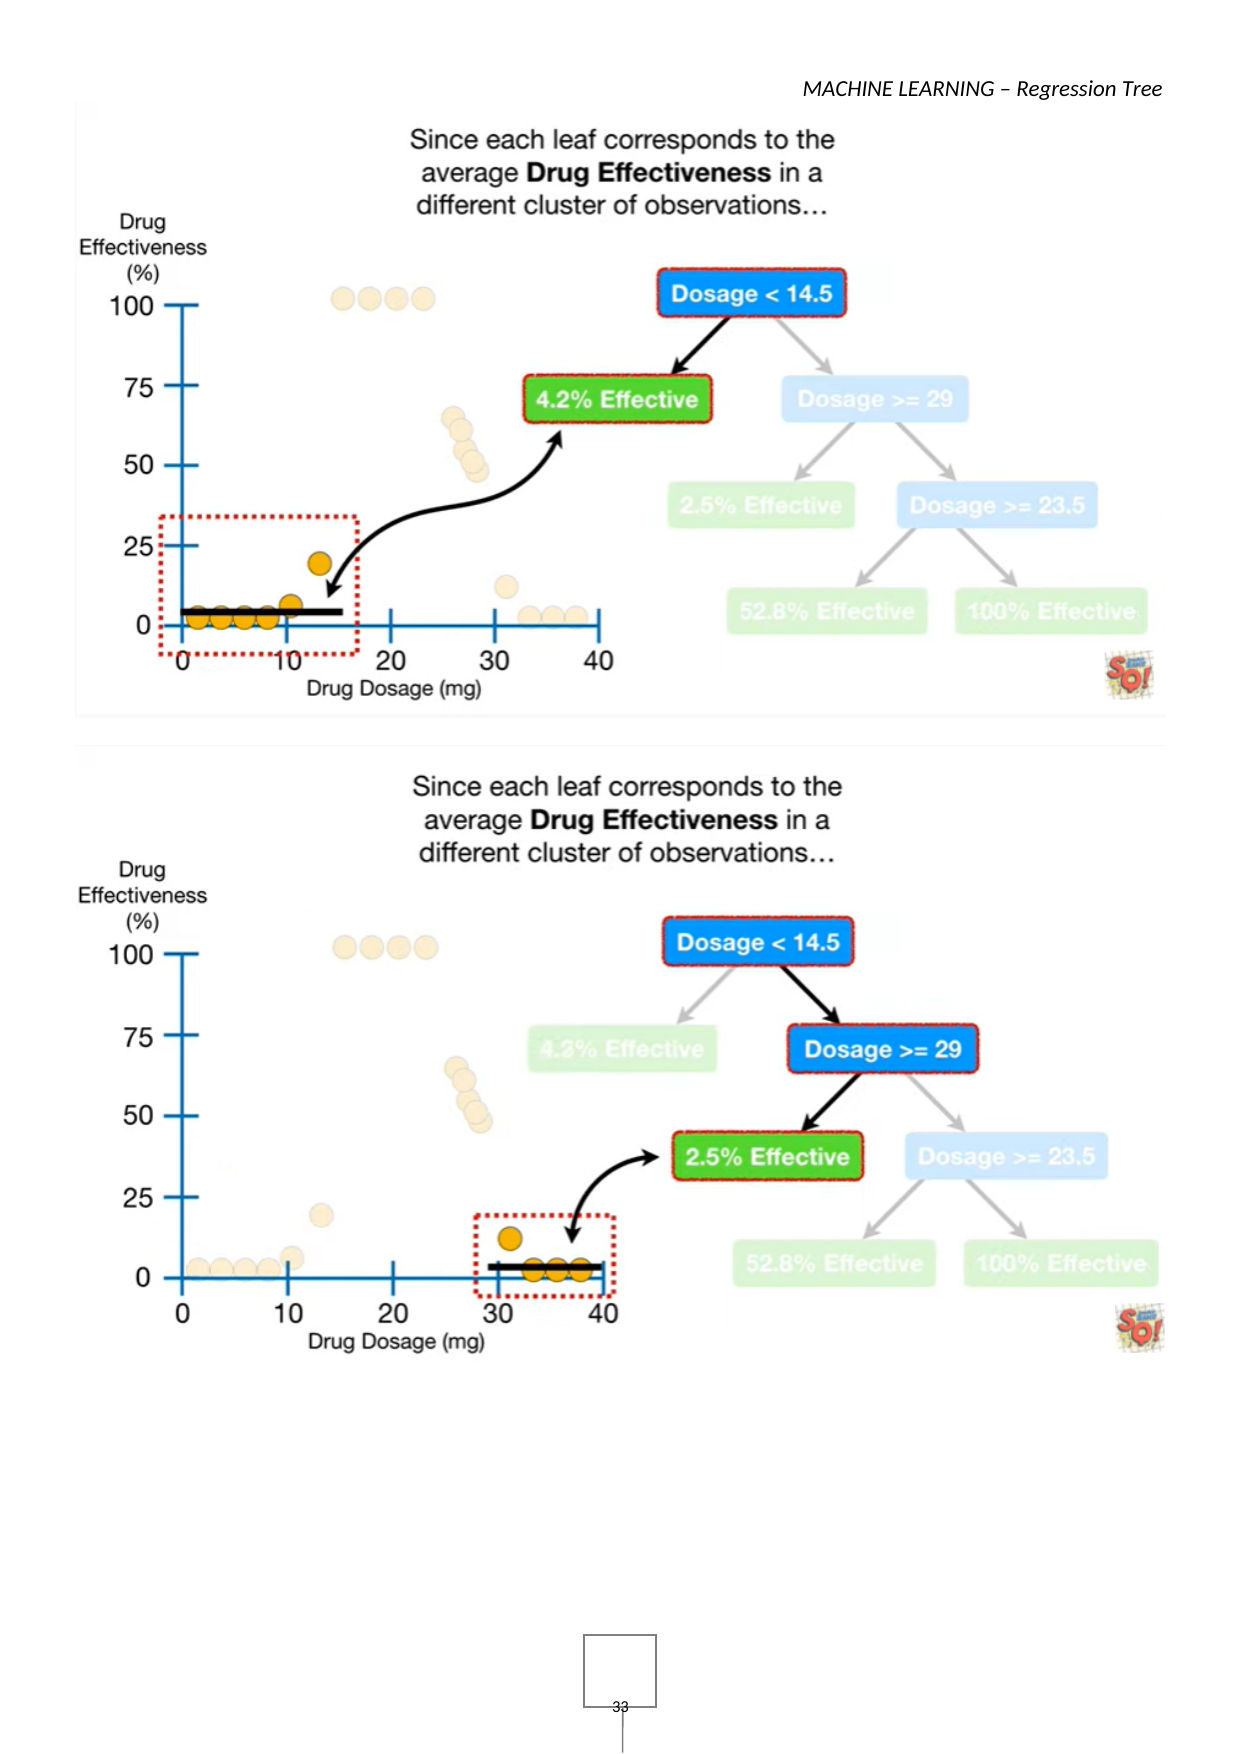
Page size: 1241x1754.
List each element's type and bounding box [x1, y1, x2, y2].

picture [75, 745, 1166, 1364]
picture [75, 101, 1166, 718]
